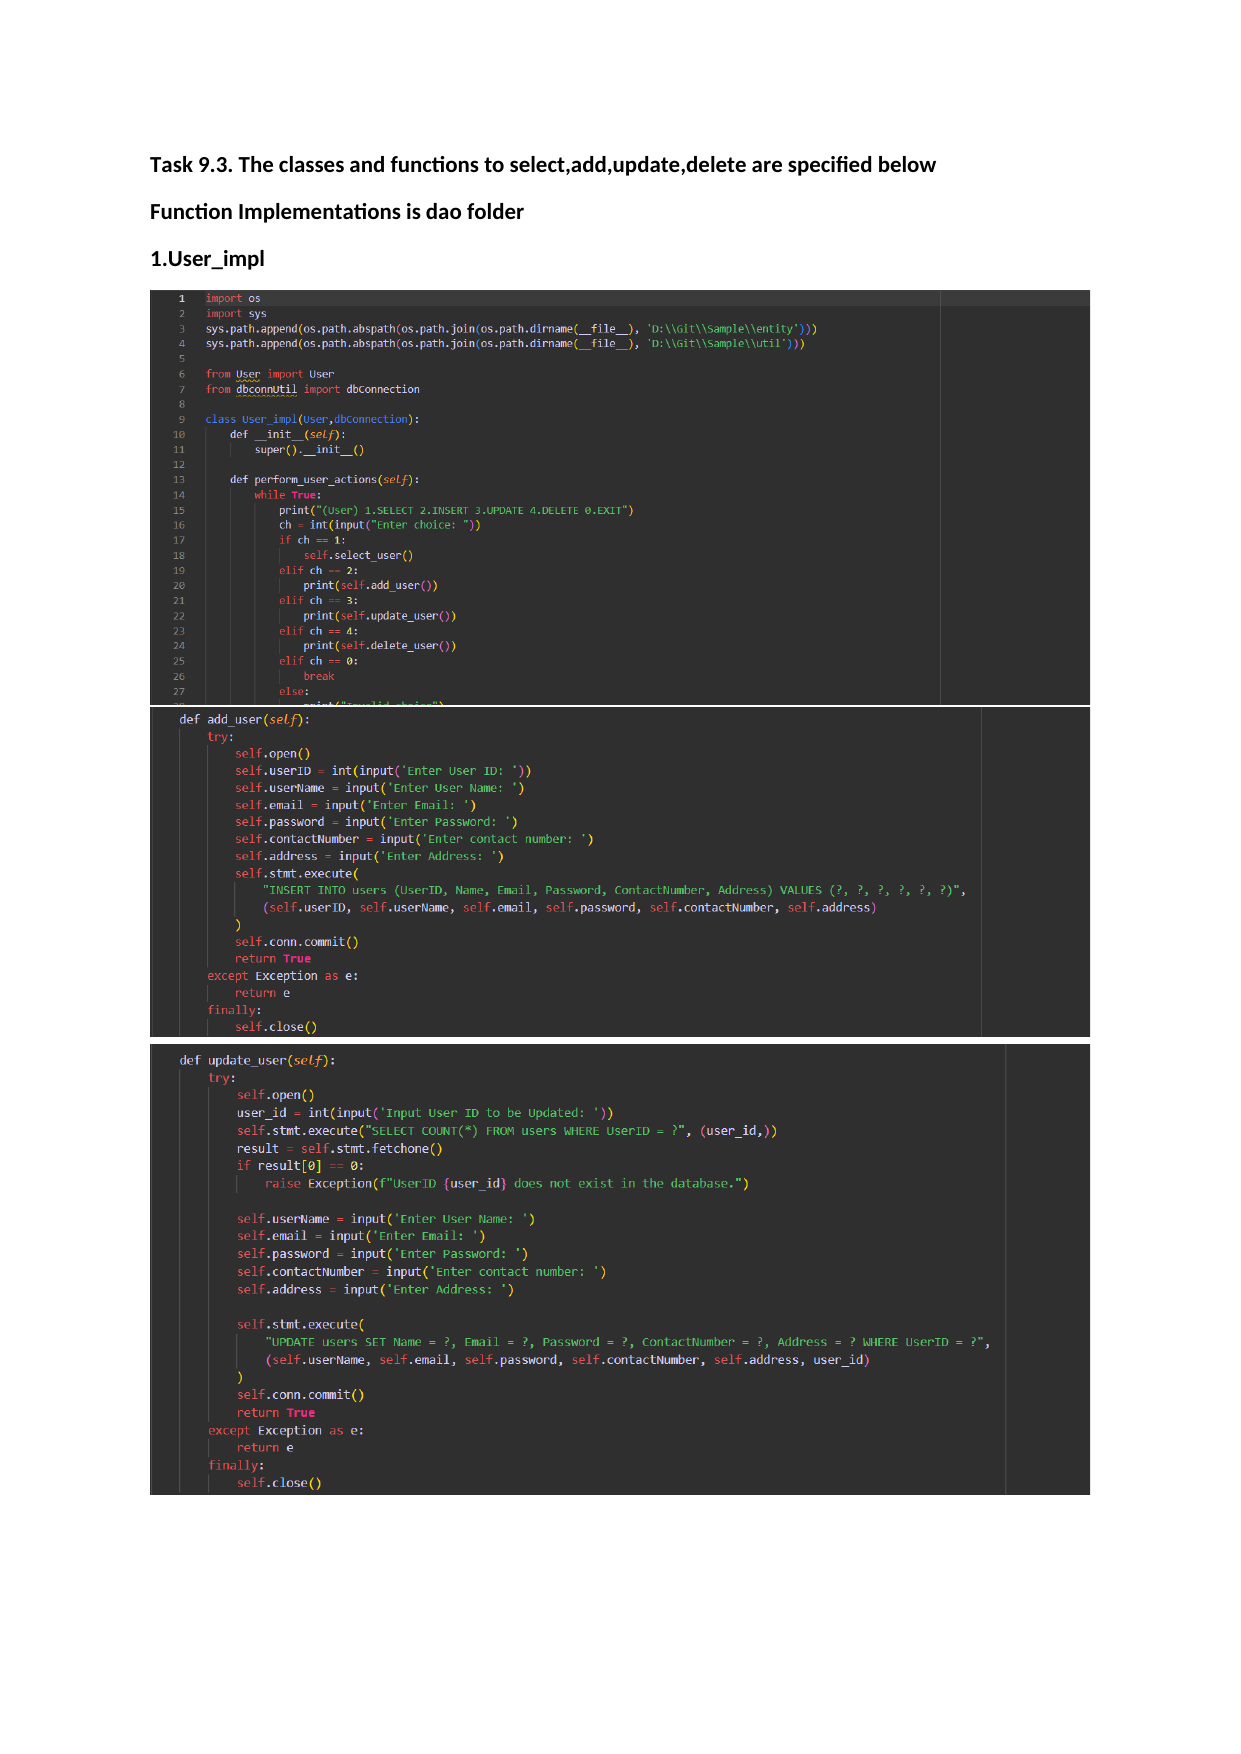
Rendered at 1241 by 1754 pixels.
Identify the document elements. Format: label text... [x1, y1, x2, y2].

picture [150, 290, 1091, 705]
text Task 9.3. The classes and functions to select,add,update,delete are specified below [150, 150, 1090, 178]
picture [150, 707, 1091, 1037]
picture [150, 1044, 1091, 1495]
text 1.User_impl [150, 244, 1090, 272]
text Function Implementations is dao folder [150, 197, 1090, 225]
